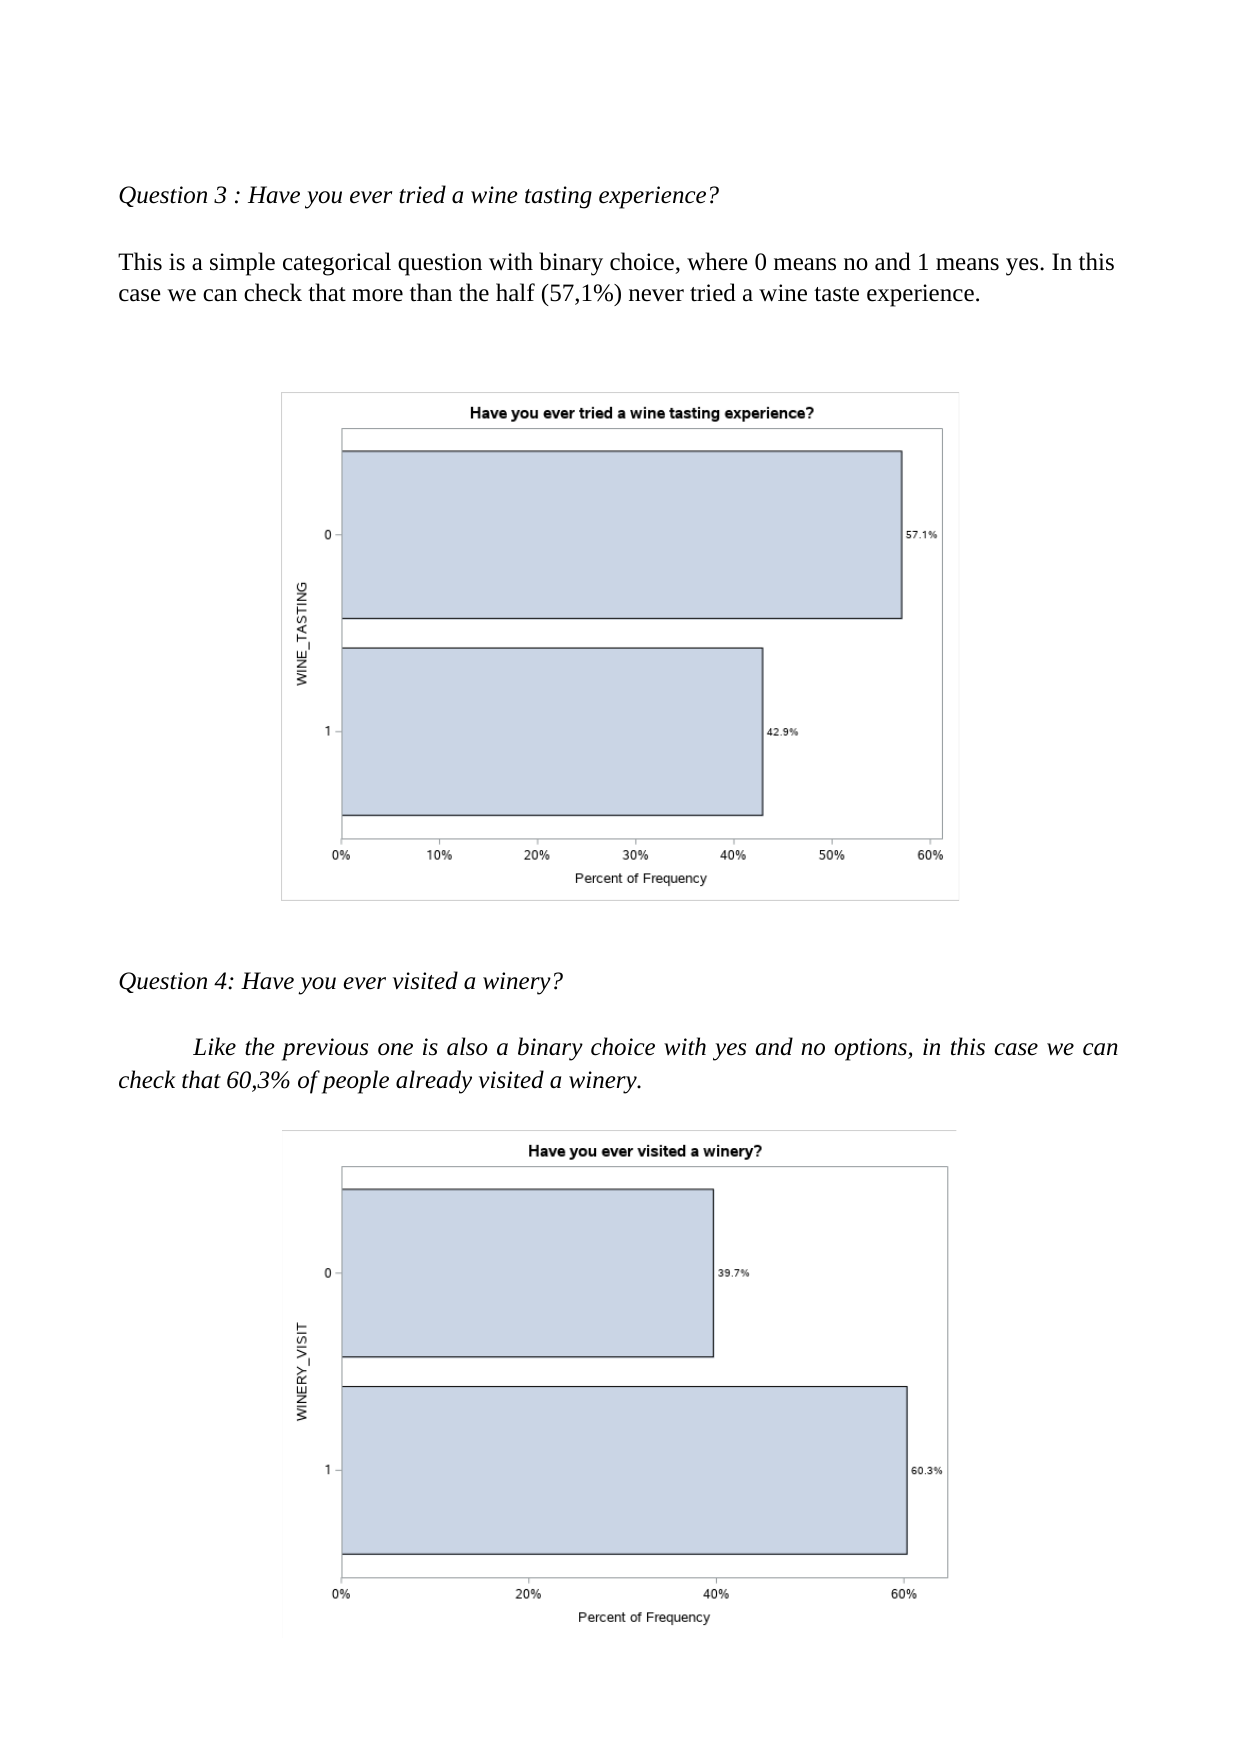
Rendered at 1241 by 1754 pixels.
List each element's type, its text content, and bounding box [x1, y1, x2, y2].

text Question 3 : Have you ever tried a wine tasting experience? [118, 181, 1122, 209]
picture [281, 1130, 956, 1637]
text Like the previous one is also a binary choice with yes and no options, in this case we can check that 60,3% of people already visited a winery. [118, 1032, 1122, 1094]
text Question 4: Have you ever visited a winery? [118, 966, 1122, 995]
text This is a simple categorical question with binary choice, where 0 means no and 1 means yes. In this case we can check that more than the half (57,1%) never tried a wine taste experience. [118, 247, 1122, 306]
picture [281, 392, 960, 901]
